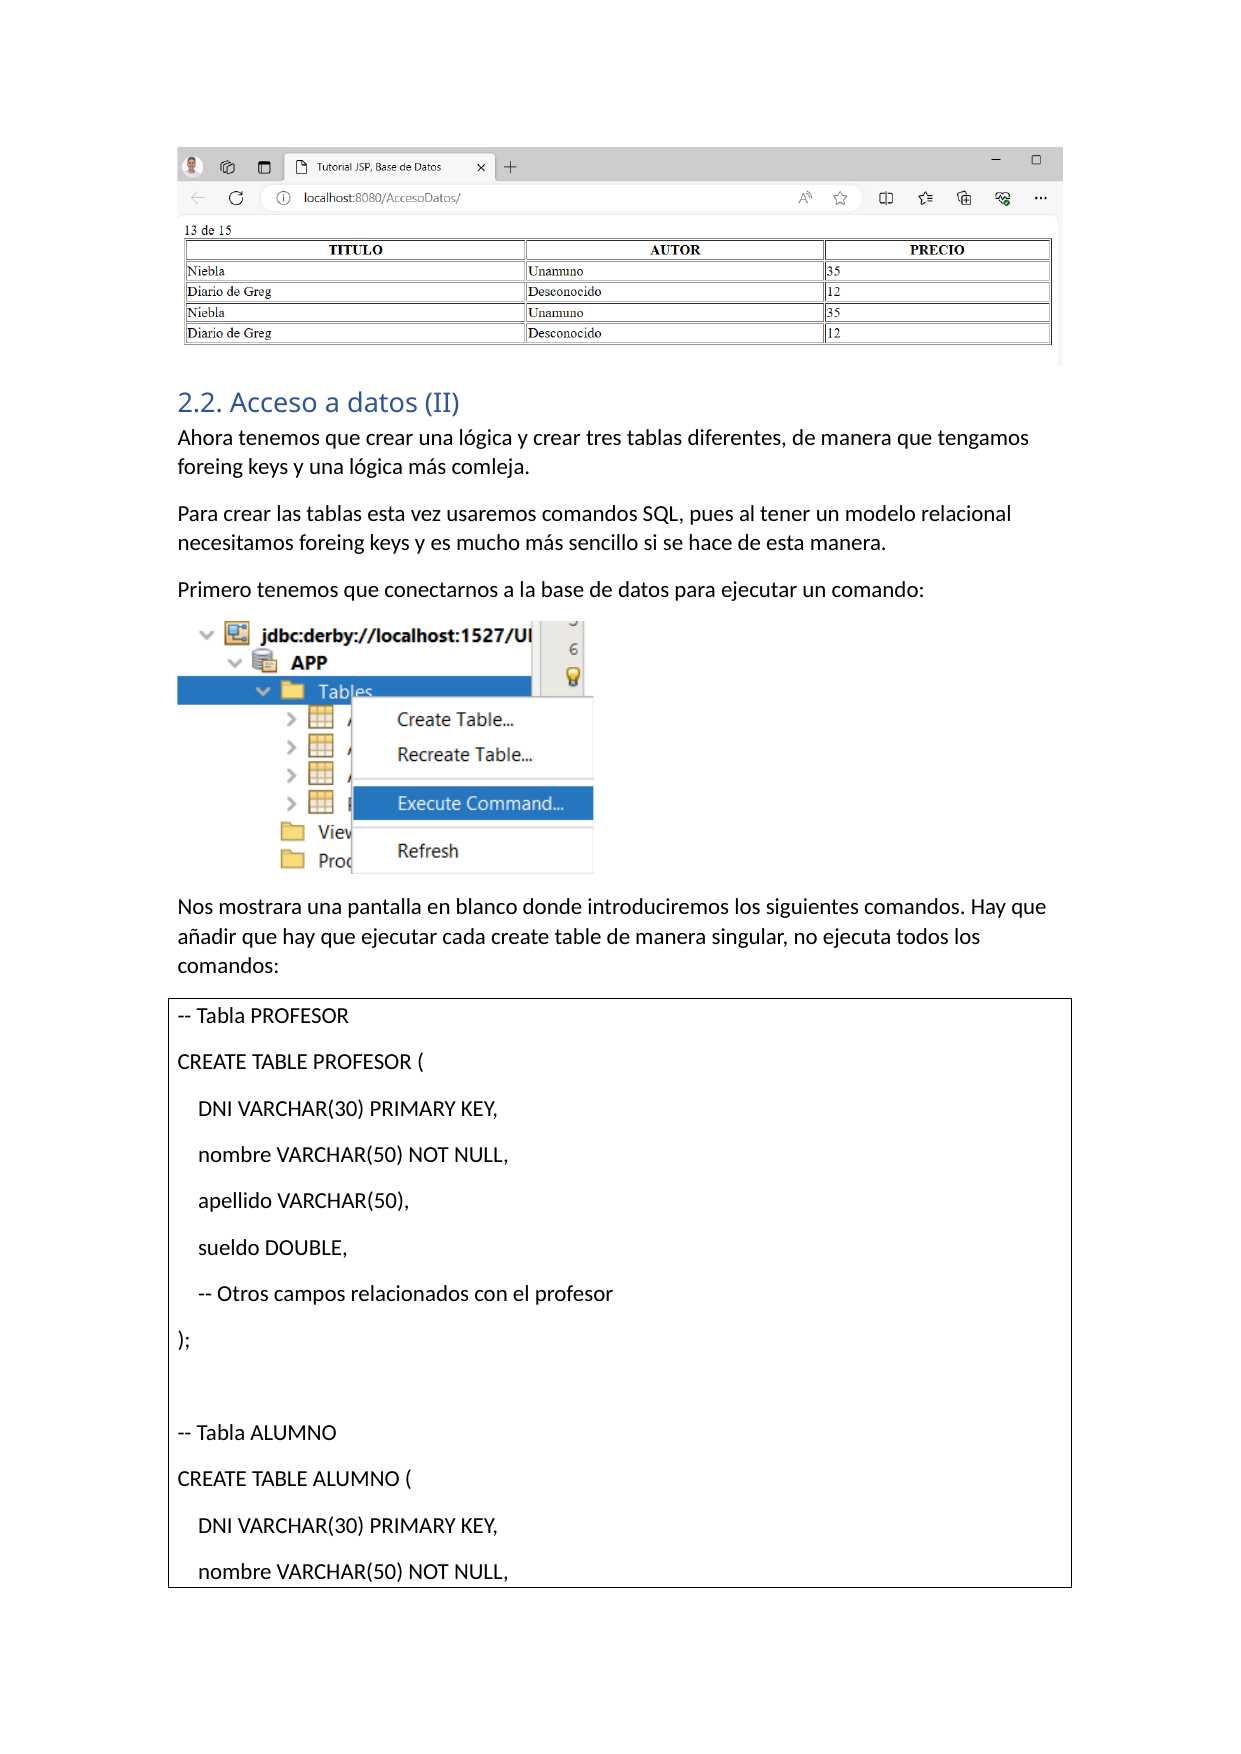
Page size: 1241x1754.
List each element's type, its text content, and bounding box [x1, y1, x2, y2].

text nombre VARCHAR(50) NOT NULL, [169, 1554, 1071, 1587]
subtitle 2.2. Acceso a datos (II) [177, 384, 1063, 421]
text Nos mostrara una pantalla en blanco donde introduciremos los siguientes comandos. Hay que añadir que hay que ejecutar cada create table de manera singular, no ejecuta todos los comandos: [177, 892, 1063, 979]
text ); [169, 1322, 1071, 1353]
text -- Tabla PROFESOR [169, 999, 1071, 1029]
picture [177, 147, 1063, 366]
text Ahora tenemos que crear una lógica y crear tres tablas diferentes, de manera que tengamos foreing keys y una lógica más comleja. [177, 423, 1063, 481]
text DNI VARCHAR(30) PRIMARY KEY, [169, 1091, 1071, 1122]
text DNI VARCHAR(30) PRIMARY KEY, [169, 1508, 1071, 1539]
text sueldo DOUBLE, [169, 1229, 1071, 1261]
text nombre VARCHAR(50) NOT NULL, [169, 1137, 1071, 1168]
text CREATE TABLE PROFESOR ( [169, 1044, 1071, 1075]
text apellido VARCHAR(50), [169, 1183, 1071, 1214]
text Para crear las tablas esta vez usaremos comandos SQL, pues al tener un modelo relacional necesitamos foreing keys y es mucho más sencillo si se hace de esta manera. [177, 499, 1063, 557]
text Primero tenemos que conectarnos a la base de datos para ejecutar un comando: [177, 575, 1063, 603]
text -- Otros campos relacionados con el profesor [169, 1276, 1071, 1307]
picture [177, 621, 594, 874]
text -- Tabla ALUMNO [169, 1415, 1071, 1446]
text CREATE TABLE ALUMNO ( [169, 1461, 1071, 1492]
